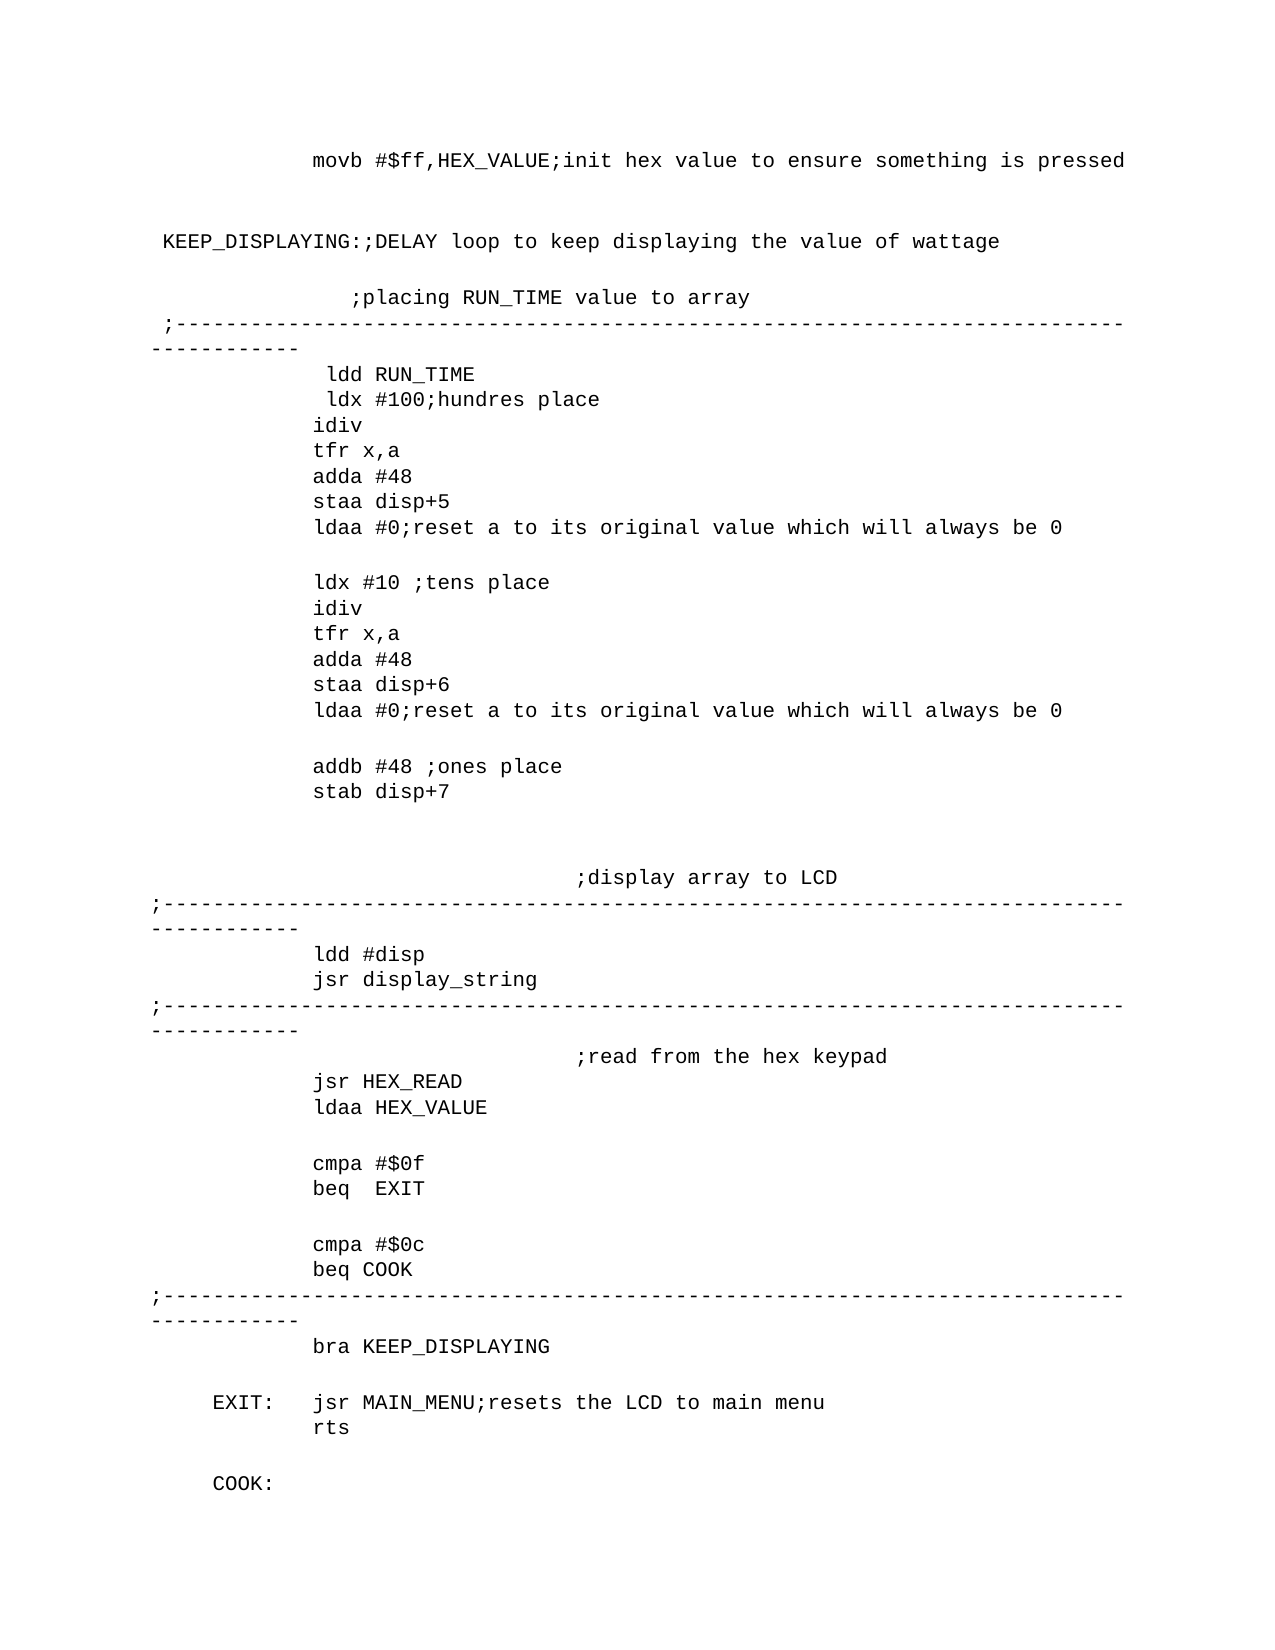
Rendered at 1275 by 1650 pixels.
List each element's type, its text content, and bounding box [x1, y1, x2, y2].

text ;display array to LCD [150, 867, 1125, 891]
text ldaa HEX_VALUE [150, 1097, 1125, 1121]
text adda #48 [150, 466, 1125, 489]
text ;----------------------------------------------------------------------------------------- [150, 995, 1125, 1044]
text movb #$ff,HEX_VALUE;init hex value to ensure something is pressed [150, 150, 1125, 174]
text ;read from the hex keypad [150, 1046, 1125, 1069]
text staa disp+6 [150, 674, 1125, 698]
text beq EXIT [150, 1178, 1125, 1202]
text addb #48 ;ones place [150, 756, 1125, 779]
text cmpa #$0f [150, 1153, 1125, 1176]
text beq COOK [150, 1259, 1125, 1283]
text ldaa #0;reset a to its original value which will always be 0 [150, 517, 1125, 540]
text rts [150, 1417, 1125, 1441]
text jsr HEX_READ [150, 1071, 1125, 1095]
text ;placing RUN_TIME value to array [150, 287, 1125, 311]
text ldd #disp [150, 944, 1125, 967]
text ldx #10 ;tens place [150, 572, 1125, 596]
text ;---------------------------------------------------------------------------------------- [150, 312, 1125, 362]
text EXIT: jsr MAIN_MENU;resets the LCD to main menu [150, 1392, 1125, 1415]
text ;----------------------------------------------------------------------------------------- [150, 893, 1125, 942]
text ;----------------------------------------------------------------------------------------- [150, 1285, 1125, 1334]
text ldx #100;hundres place [150, 389, 1125, 413]
text KEEP_DISPLAYING:;DELAY loop to keep displaying the value of wattage [150, 231, 1125, 255]
text idiv [150, 598, 1125, 622]
text idiv [150, 414, 1125, 438]
text adda #48 [150, 649, 1125, 673]
text ldaa #0;reset a to its original value which will always be 0 [150, 700, 1125, 724]
text bra KEEP_DISPLAYING [150, 1336, 1125, 1359]
text staa disp+5 [150, 491, 1125, 515]
text COOK: [150, 1473, 1125, 1497]
text stab disp+7 [150, 781, 1125, 805]
text jsr display_string [150, 969, 1125, 993]
text cmpa #$0c [150, 1234, 1125, 1257]
text tfr x,a [150, 623, 1125, 647]
text ldd RUN_TIME [150, 363, 1125, 387]
text tfr x,a [150, 440, 1125, 464]
